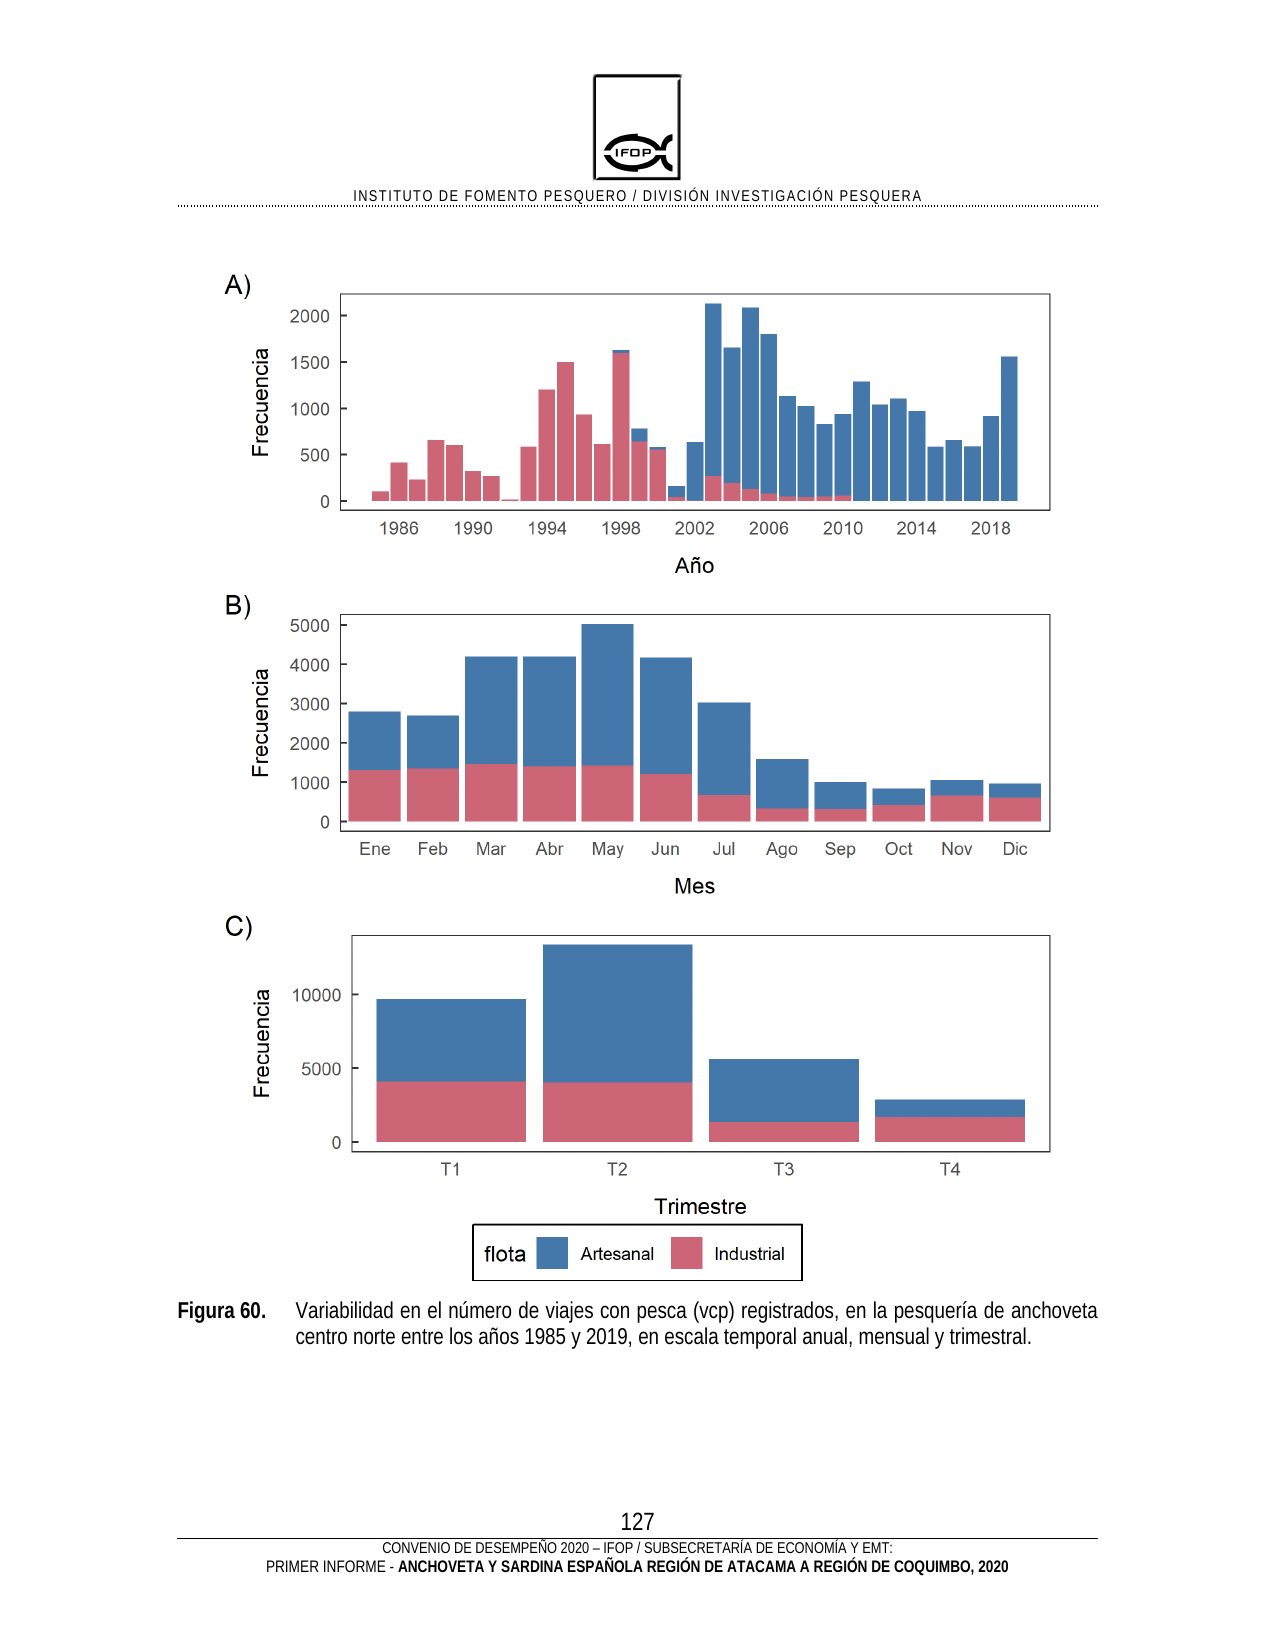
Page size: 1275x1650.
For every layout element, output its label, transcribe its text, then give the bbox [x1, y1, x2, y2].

text Figura 60. Variabilidad en el número de viajes con pesca (vcp) registrados, en la pesquería de anchoveta centro norte entre los años 1985 y 2019, en escala temporal anual, mensual y trimestral. [177, 1297, 1098, 1349]
picture [592, 73, 683, 185]
picture [214, 264, 1061, 1281]
